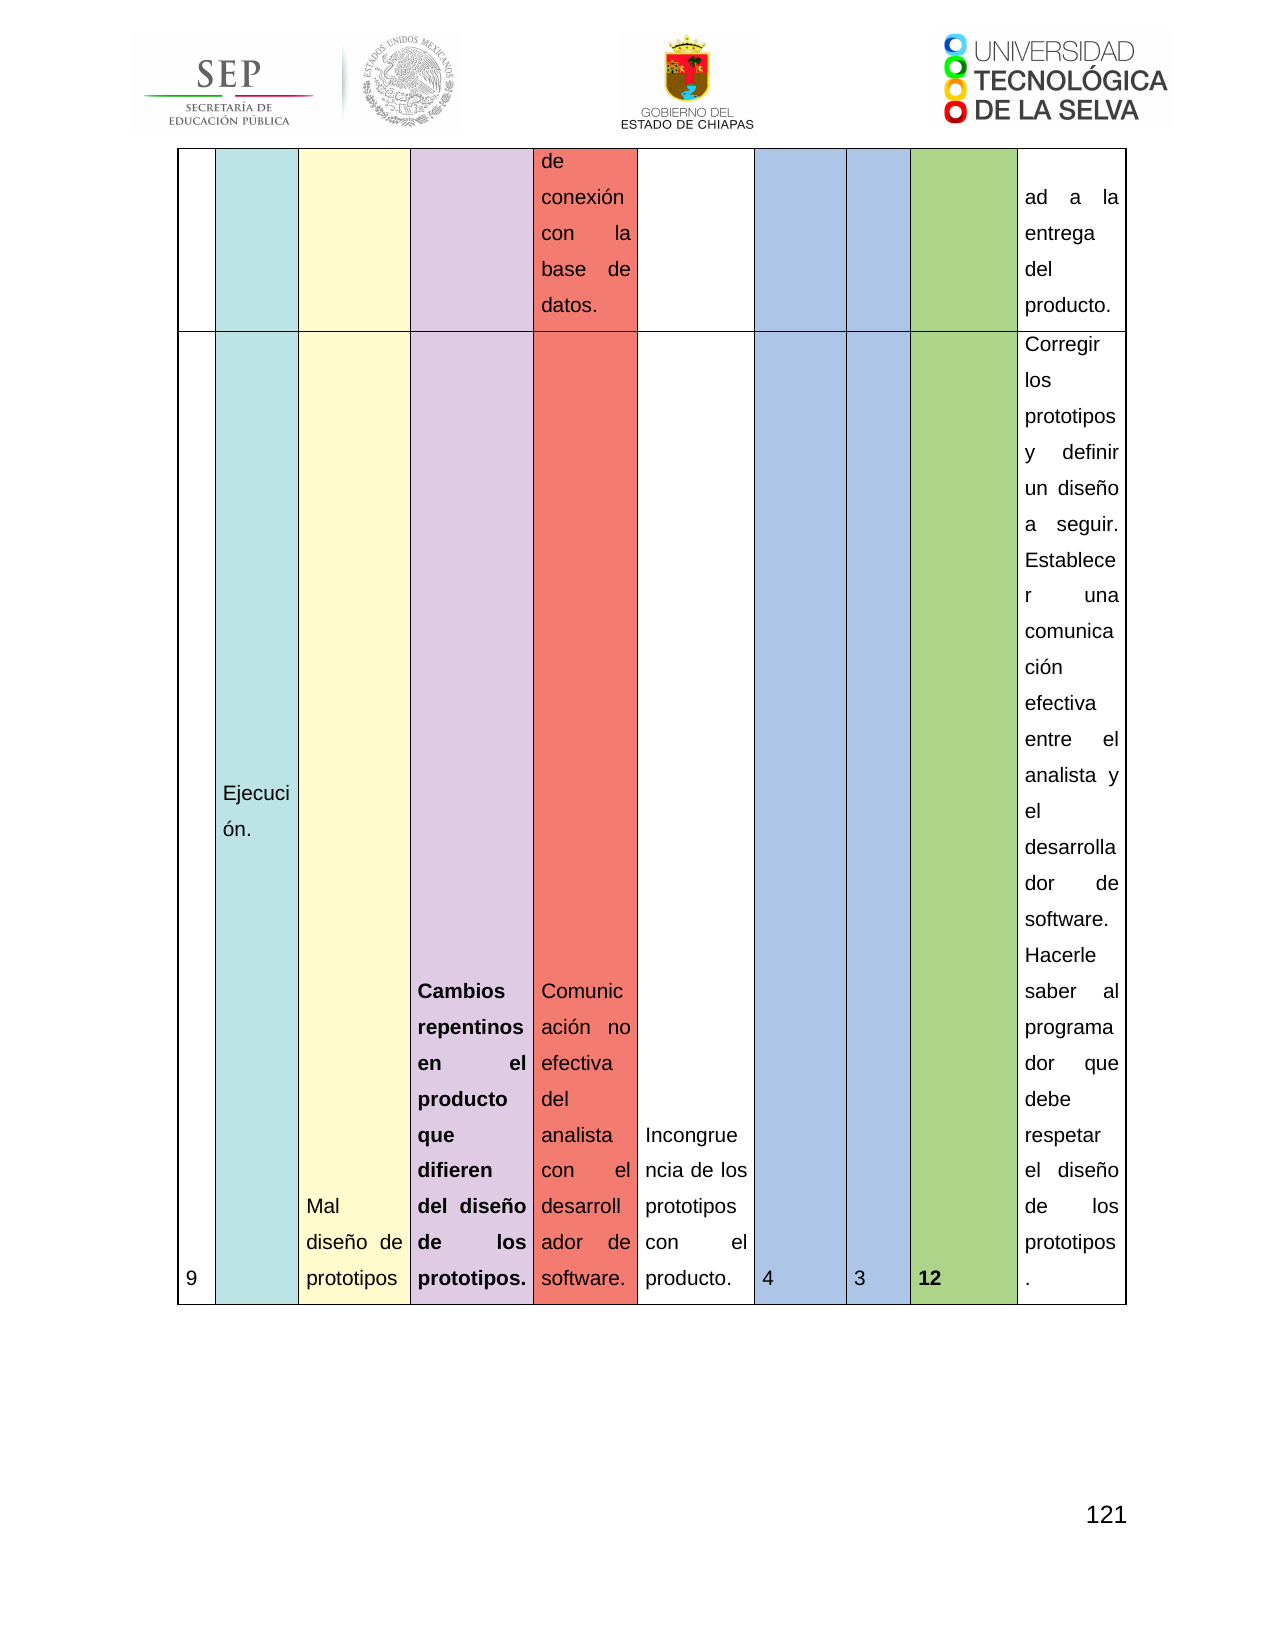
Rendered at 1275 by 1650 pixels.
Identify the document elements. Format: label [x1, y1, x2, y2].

picture [131, 32, 462, 135]
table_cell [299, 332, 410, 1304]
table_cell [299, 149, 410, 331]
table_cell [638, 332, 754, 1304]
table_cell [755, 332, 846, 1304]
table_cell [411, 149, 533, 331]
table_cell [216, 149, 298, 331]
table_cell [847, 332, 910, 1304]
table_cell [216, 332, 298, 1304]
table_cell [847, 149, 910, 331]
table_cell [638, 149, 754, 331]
picture [618, 32, 757, 133]
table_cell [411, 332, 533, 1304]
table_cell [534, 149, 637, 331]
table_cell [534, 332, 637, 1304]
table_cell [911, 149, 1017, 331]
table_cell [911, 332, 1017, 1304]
picture [933, 28, 1173, 129]
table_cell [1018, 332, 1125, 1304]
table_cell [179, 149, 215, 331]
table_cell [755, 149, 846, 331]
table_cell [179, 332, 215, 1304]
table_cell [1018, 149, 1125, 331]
